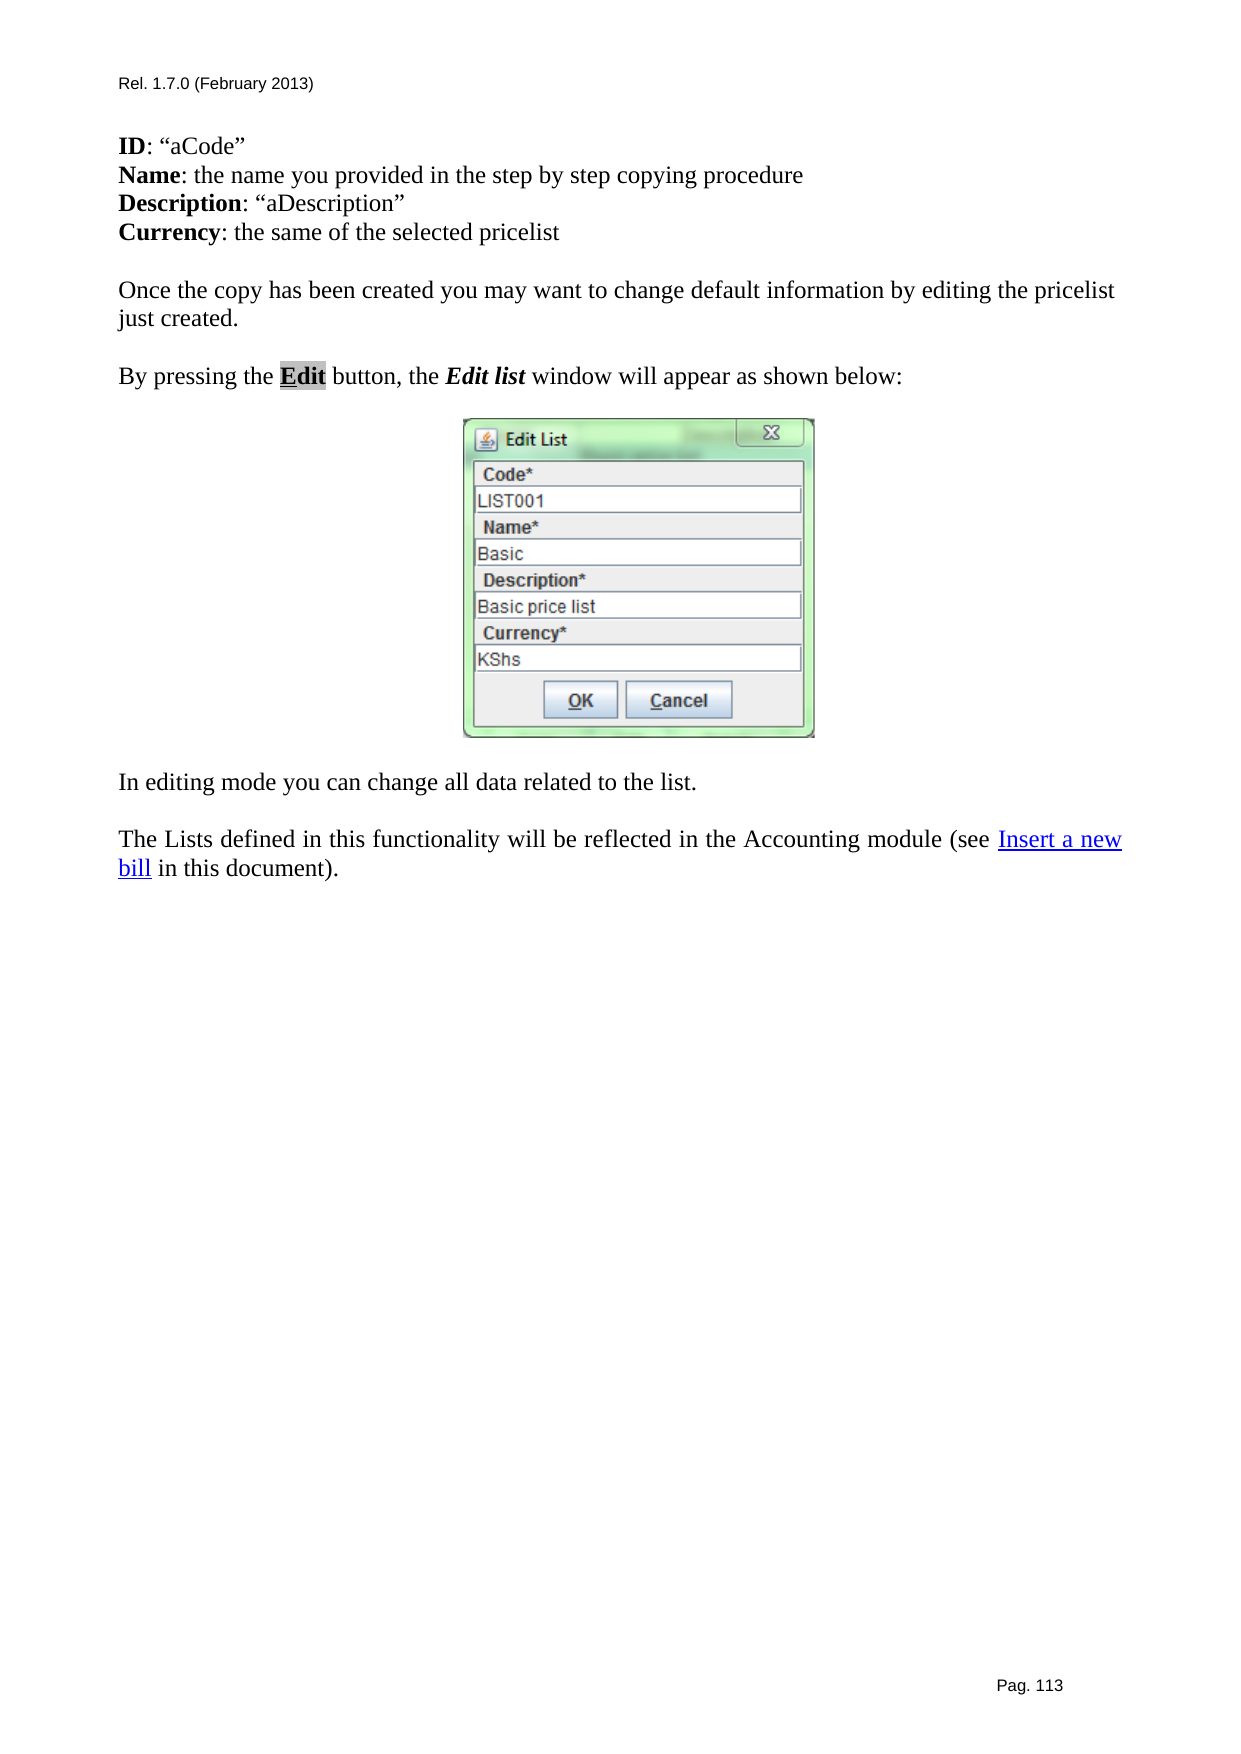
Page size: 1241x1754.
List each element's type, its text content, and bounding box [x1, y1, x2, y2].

text Description: “aDescription” [118, 188, 1122, 217]
text In editing mode you can change all data related to the list. [118, 767, 1122, 795]
picture [463, 418, 815, 738]
text Once the copy has been created you may want to change default information by editing the pricelist just created. [118, 275, 1122, 332]
text ID: “aCode” [118, 131, 1122, 160]
text Currency: the same of the selected pricelist [118, 217, 1122, 246]
text The Lists defined in this functionality will be reflected in the Accounting module (see Insert a new bill in this document). [118, 824, 1122, 882]
text By pressing the Edit button, the Edit list window will appear as shown below: [326, 361, 1122, 390]
text By pressing the Edit button, the Edit list window will appear as shown below: [118, 361, 280, 390]
text Name: the name you provided in the step by step copying procedure [118, 160, 1122, 188]
